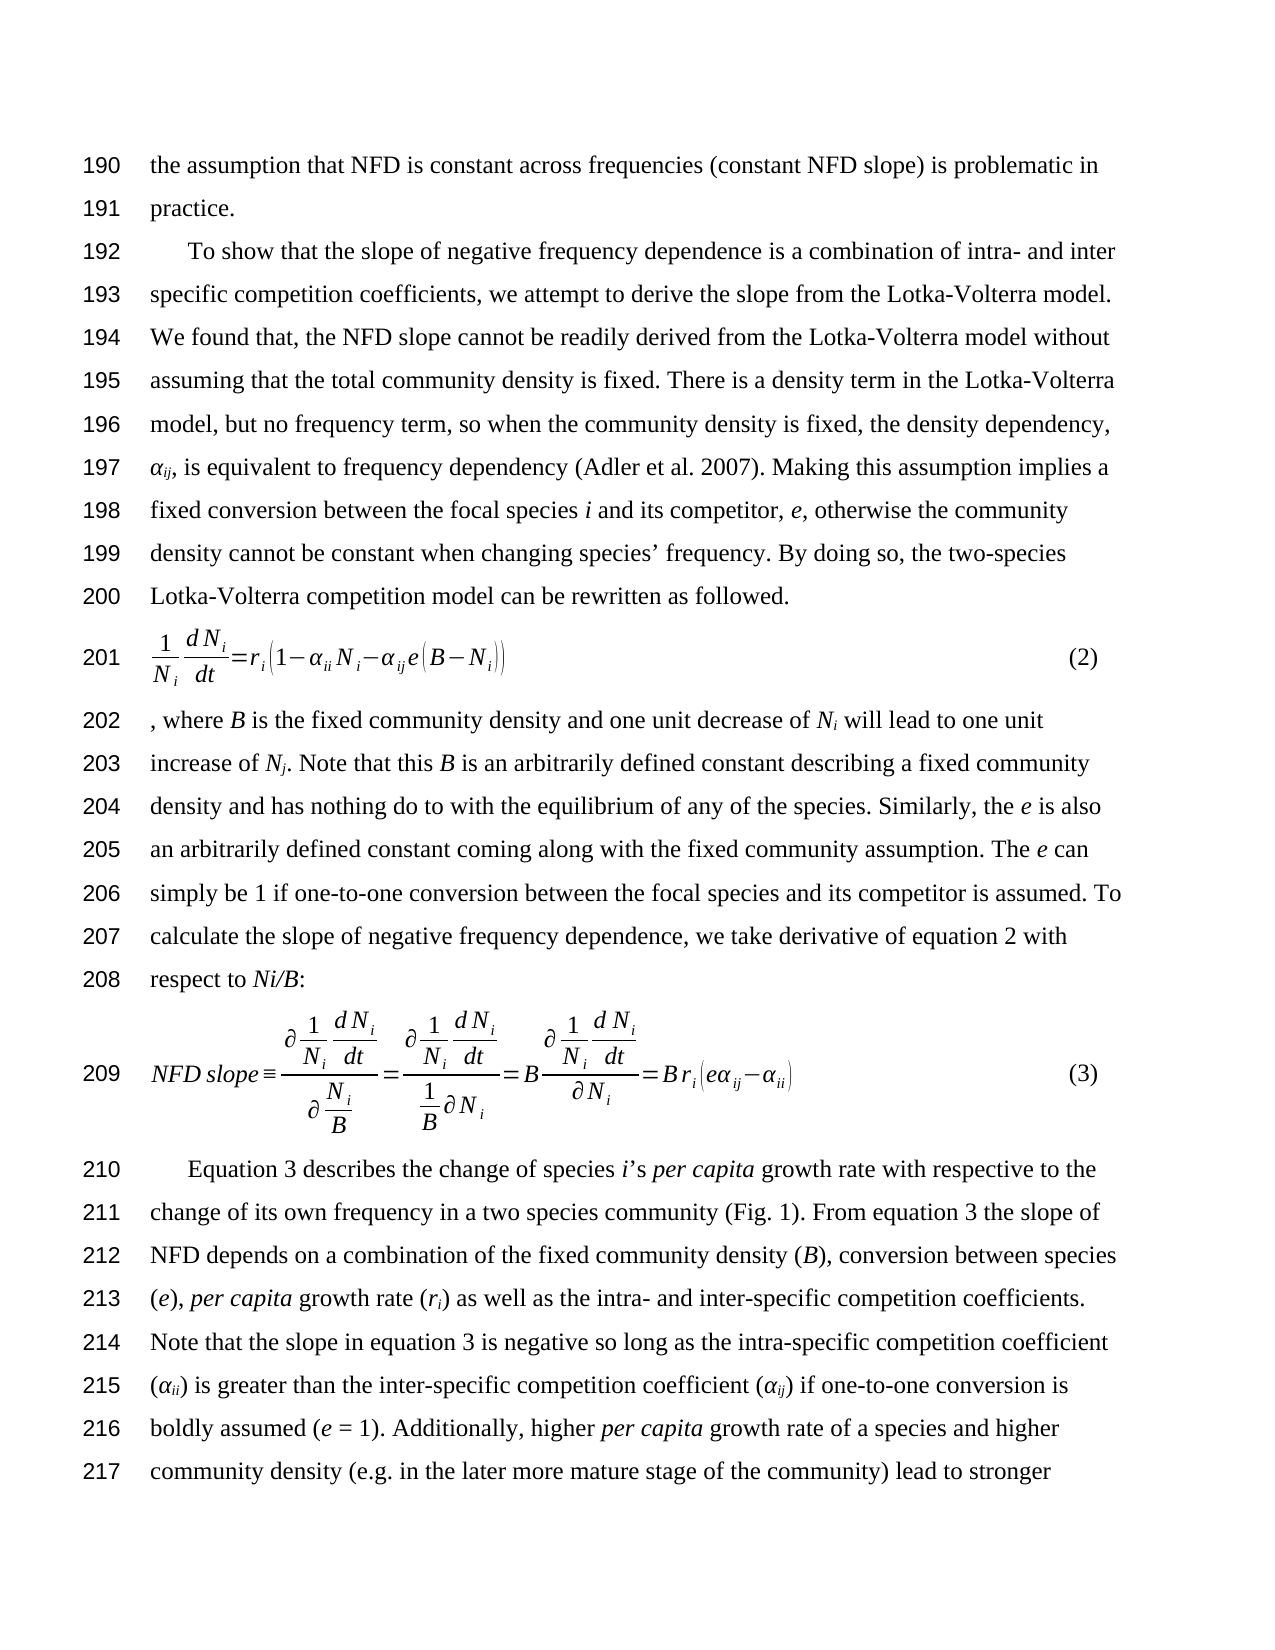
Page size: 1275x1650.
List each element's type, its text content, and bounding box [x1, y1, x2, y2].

text , where B is the fixed community density and one unit decrease of Ni will lead to one unit increase of Nj. Note that this B is an arbitrarily defined constant describing a fixed community density and has nothing do to with the equilibrium of any of the species. Similarly, the e is also an arbitrarily defined constant coming along with the fixed community assumption. The e can simply be 1 if one-to-one conversion between the focal species and its competitor is assumed. To calculate the slope of negative frequency dependence, we take derivative of equation 2 with respect to Ni/B: [150, 705, 1125, 993]
text (3) [150, 1007, 1125, 1140]
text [150, 150, 1125, 222]
text (2) [150, 624, 1125, 691]
text To show that the slope of negative frequency dependence is a combination of intra- and inter specific competition coefficients, we attempt to derive the slope from the Lotka-Volterra model. We found that, the NFD slope cannot be readily derived from the Lotka-Volterra model without assuming that the total community density is fixed. There is a density term in the Lotka-Volterra model, but no frequency term, so when the community density is fixed, the density dependency, αij, is equivalent to frequency dependency (Adler et al. 2007). Making this assumption implies a fixed conversion between the focal species i and its competitor, e, otherwise the community density cannot be constant when changing species’ frequency. By doing so, the two-species Lotka-Volterra competition model can be rewritten as followed. [150, 236, 1125, 610]
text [150, 1154, 1125, 1485]
